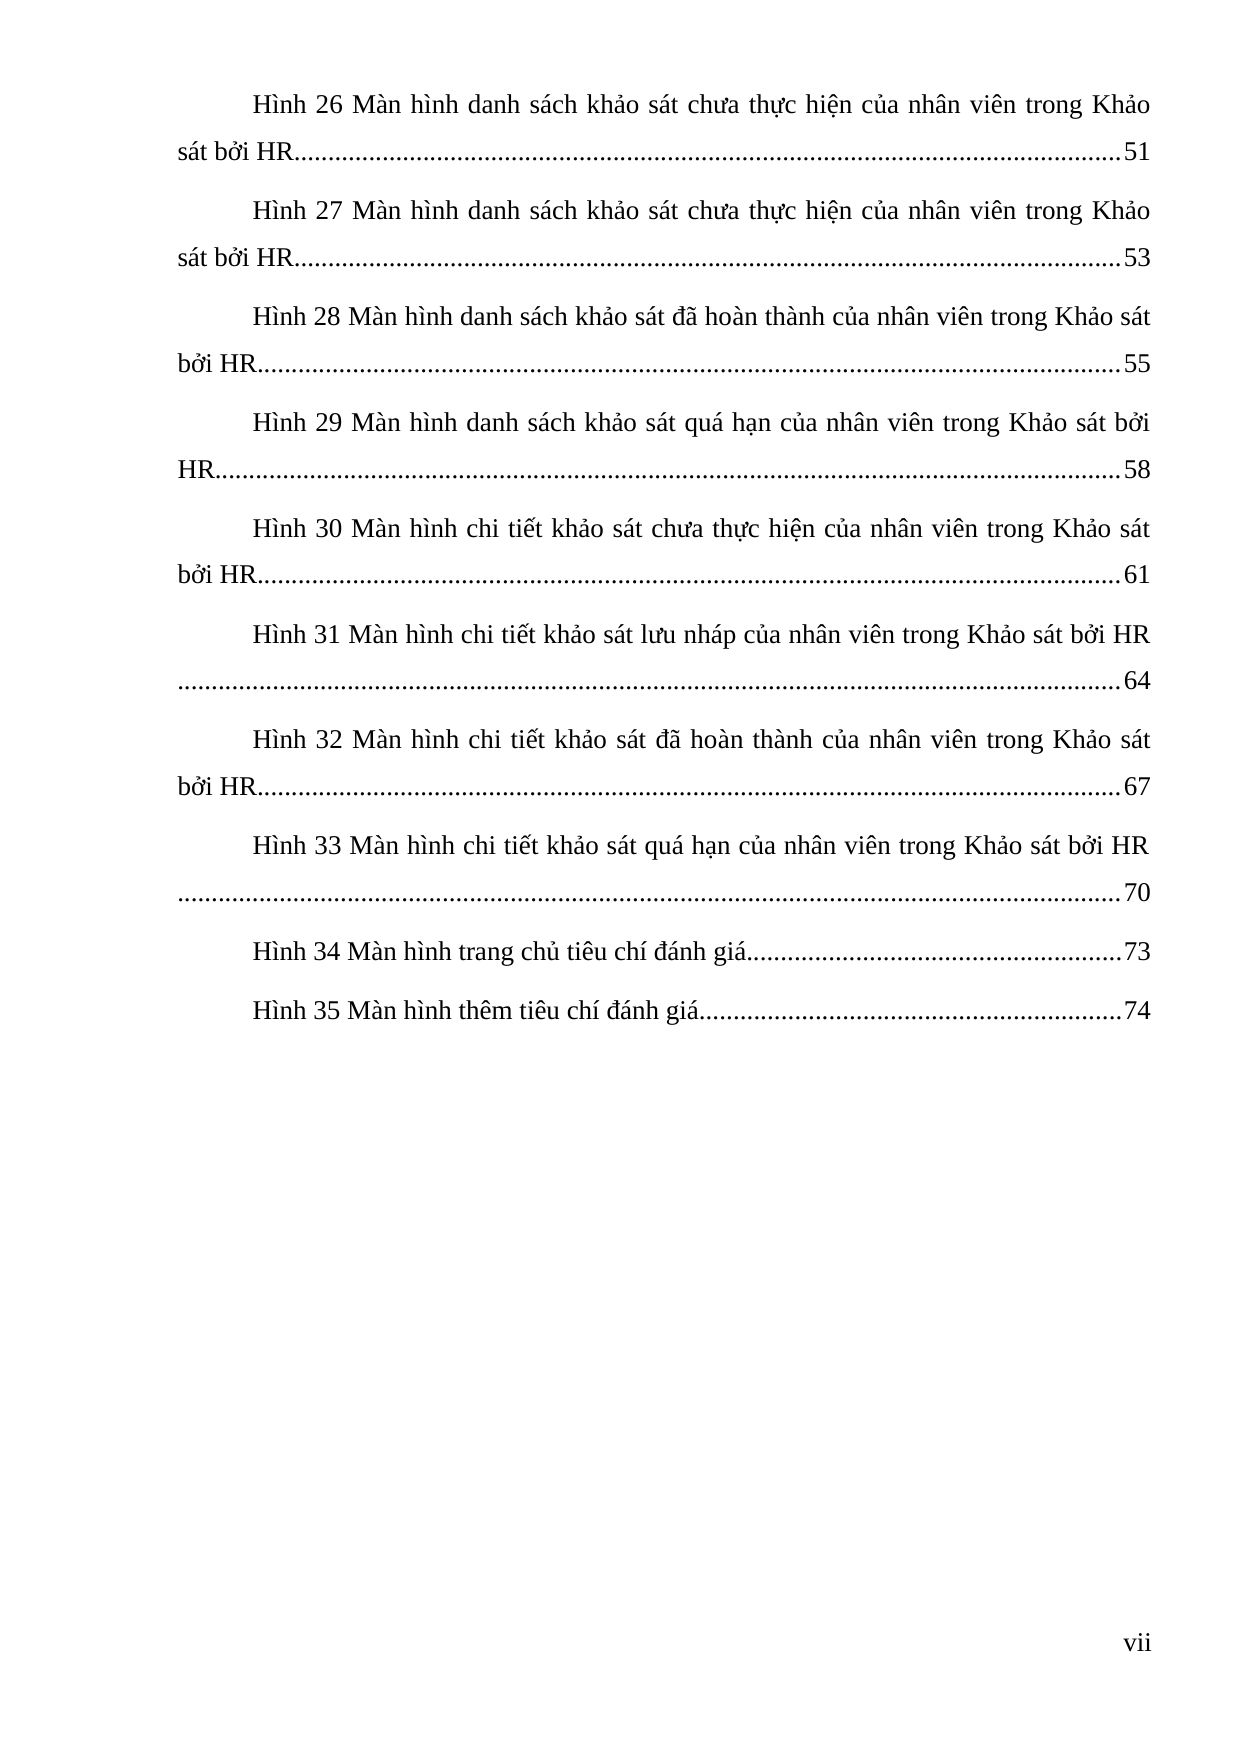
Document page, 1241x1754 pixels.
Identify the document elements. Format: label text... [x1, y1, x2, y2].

text Hình 33 Màn hình chi tiết khảo sát quá hạn của nhân viên trong Khảo sát bởi HR 70 [177, 829, 1152, 907]
text Hình 30 Màn hình chi tiết khảo sát chưa thực hiện của nhân viên trong Khảo sát bởi HR 61 [177, 512, 1152, 590]
text Hình 34 Màn hình trang chủ tiêu chí đánh giá 73 [177, 935, 1152, 966]
text Hình 26 Màn hình danh sách khảo sát chưa thực hiện của nhân viên trong Khảo sát bởi HR 51 [177, 89, 1152, 166]
text Hình 28 Màn hình danh sách khảo sát đã hoàn thành của nhân viên trong Khảo sát bởi HR 55 [177, 300, 1152, 378]
text Hình 27 Màn hình danh sách khảo sát chưa thực hiện của nhân viên trong Khảo sát bởi HR 53 [177, 194, 1152, 272]
text Hình 35 Màn hình thêm tiêu chí đánh giá 74 [177, 994, 1152, 1026]
text Hình 32 Màn hình chi tiết khảo sát đã hoàn thành của nhân viên trong Khảo sát bởi HR 67 [177, 724, 1152, 801]
text Hình 29 Màn hình danh sách khảo sát quá hạn của nhân viên trong Khảo sát bởi HR 58 [177, 406, 1152, 484]
text Hình 31 Màn hình chi tiết khảo sát lưu nháp của nhân viên trong Khảo sát bởi HR 64 [177, 618, 1152, 696]
